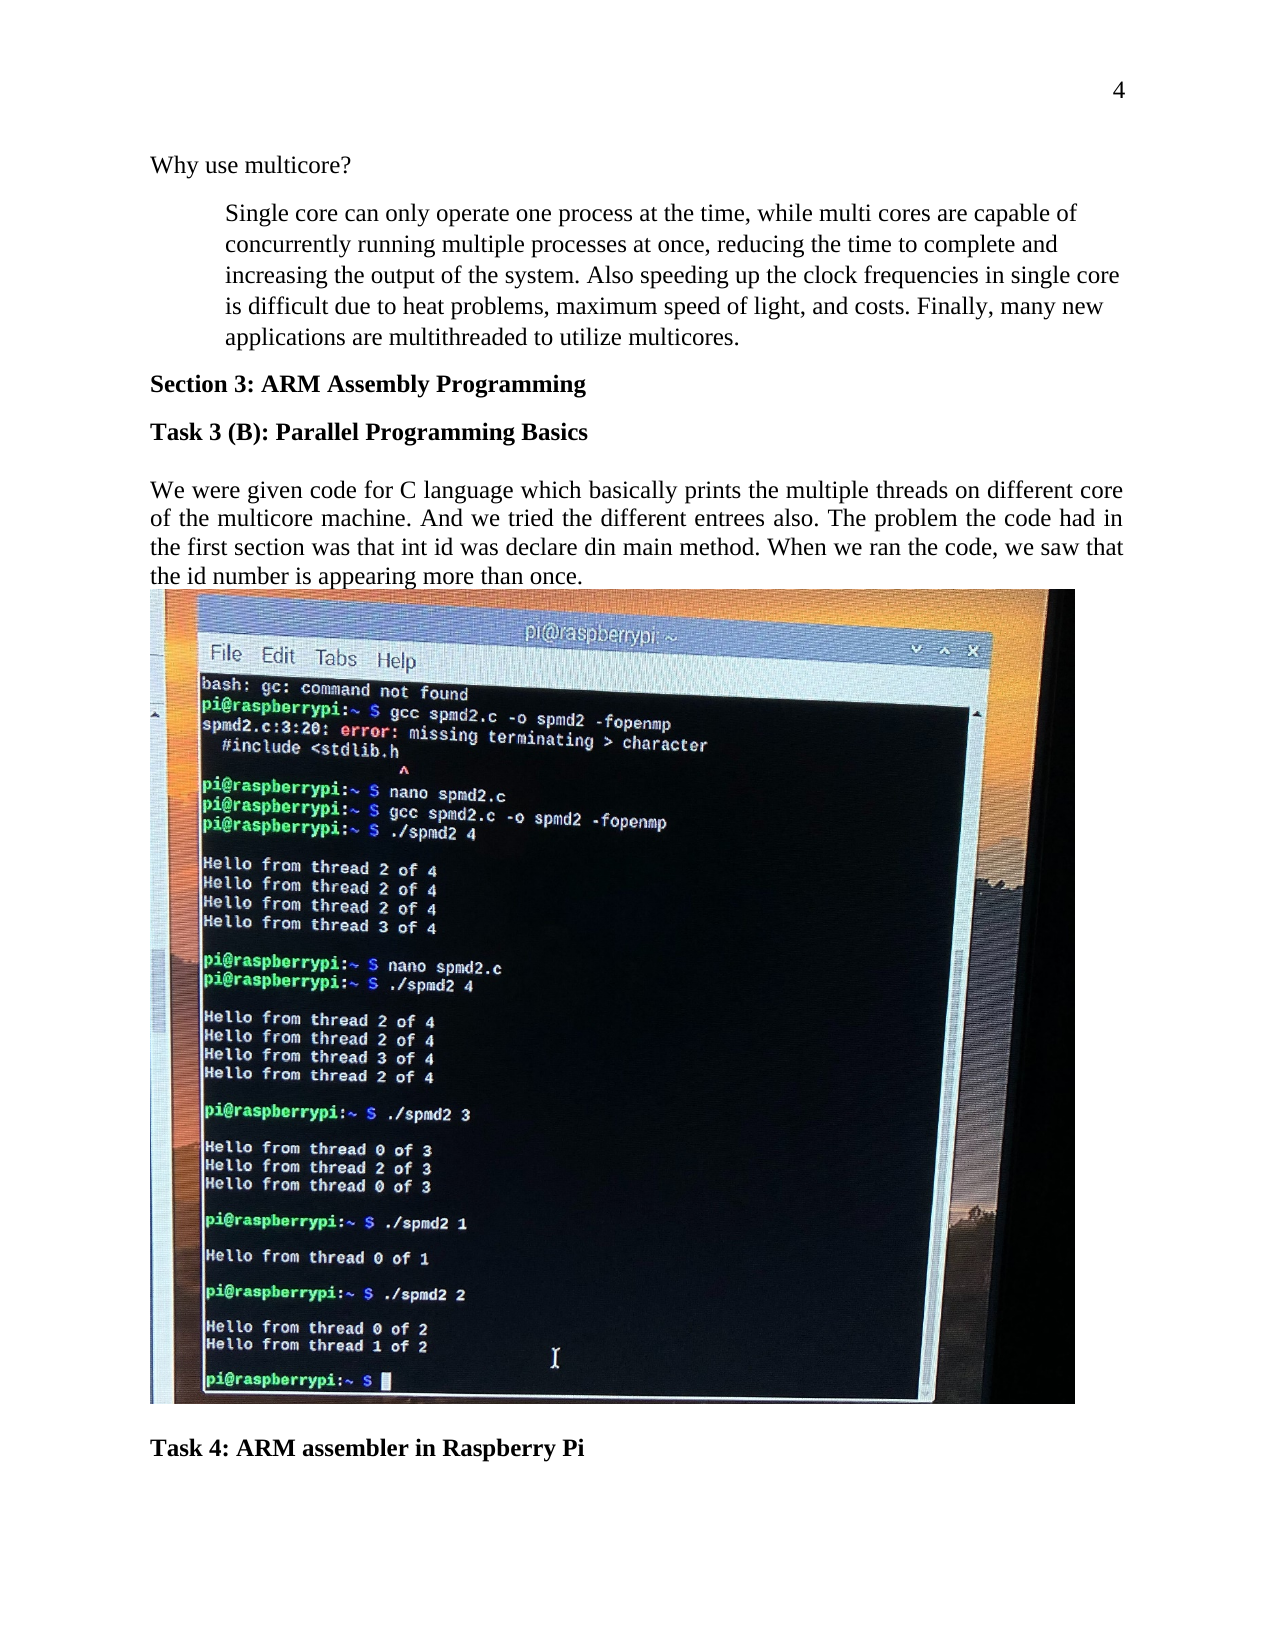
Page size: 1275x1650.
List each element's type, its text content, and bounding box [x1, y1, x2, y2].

text Task 4: ARM assembler in Raspberry Pi [150, 1433, 1125, 1461]
text Single core can only operate one process at the time, while multi cores are capable of concurrently running multiple processes at once, reducing the time to complete and increasing the output of the system. Also speeding up the clock frequencies in single core is difficult due to heat problems, maximum speed of light, and costs. Finally, many new applications are multithreaded to utilize multicores. [225, 198, 1125, 351]
text Section 3: ARM Assembly Programming [150, 369, 1125, 398]
picture [150, 589, 1075, 1404]
text Task 3 (B): Parallel Programming Basics [150, 417, 1125, 446]
text Why use multicore? [150, 150, 1125, 179]
text We were given code for C language which basically prints the multiple threads on different core of the multicore machine. And we tried the different entrees also. The problem the code had in the first section was that int id was declare din main method. When we ran the code, we saw that the id number is appearing more than once. [150, 475, 1125, 590]
